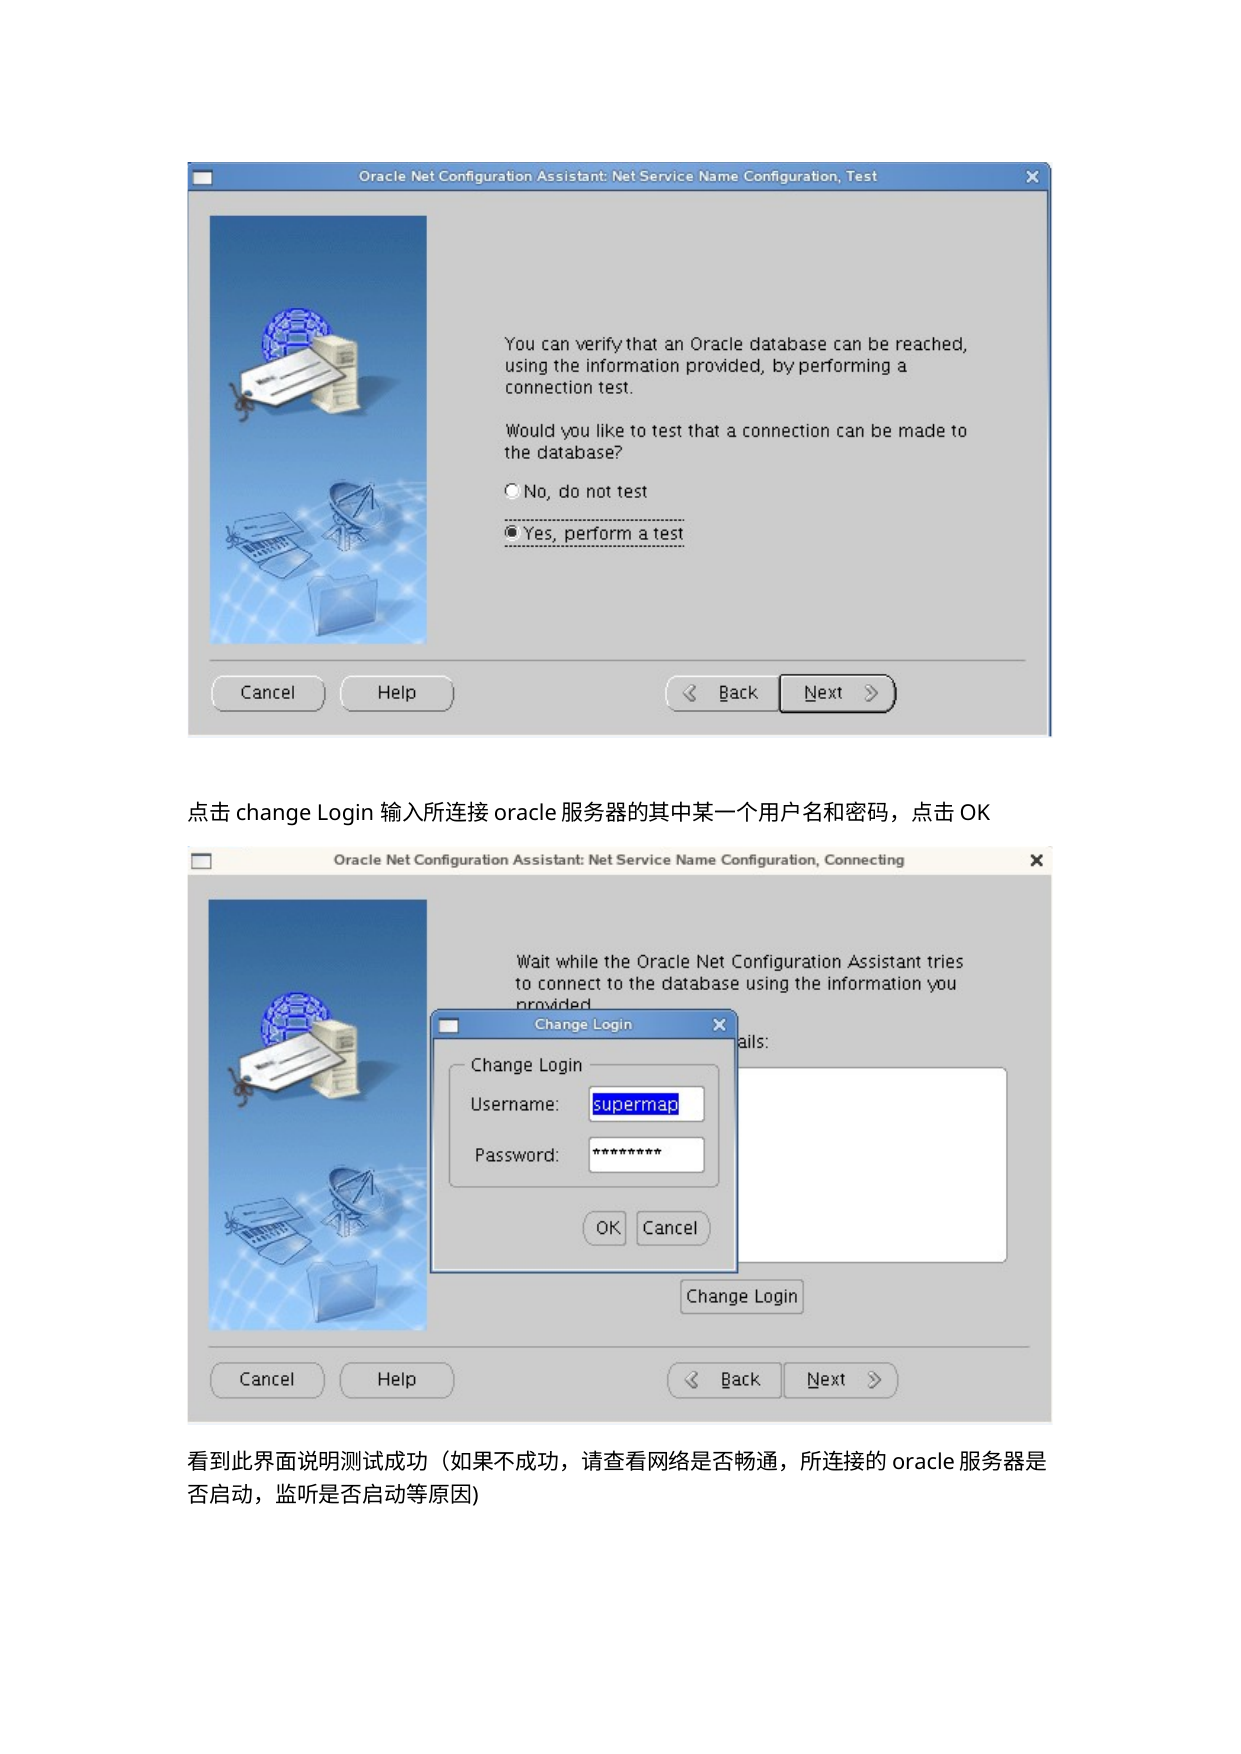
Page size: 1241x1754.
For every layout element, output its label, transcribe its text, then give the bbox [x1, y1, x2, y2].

picture [187, 846, 1053, 1425]
text 点击change Login 输入所连接oracle服务器的其中某一个用户名和密码，点击OK [187, 795, 1053, 828]
text 看到此界面说明测试成功（如果不成功，请查看网络是否畅通，所连接的oracle服务器是否启动，监听是否启动等原因) [187, 1444, 1053, 1509]
picture [187, 162, 1053, 738]
